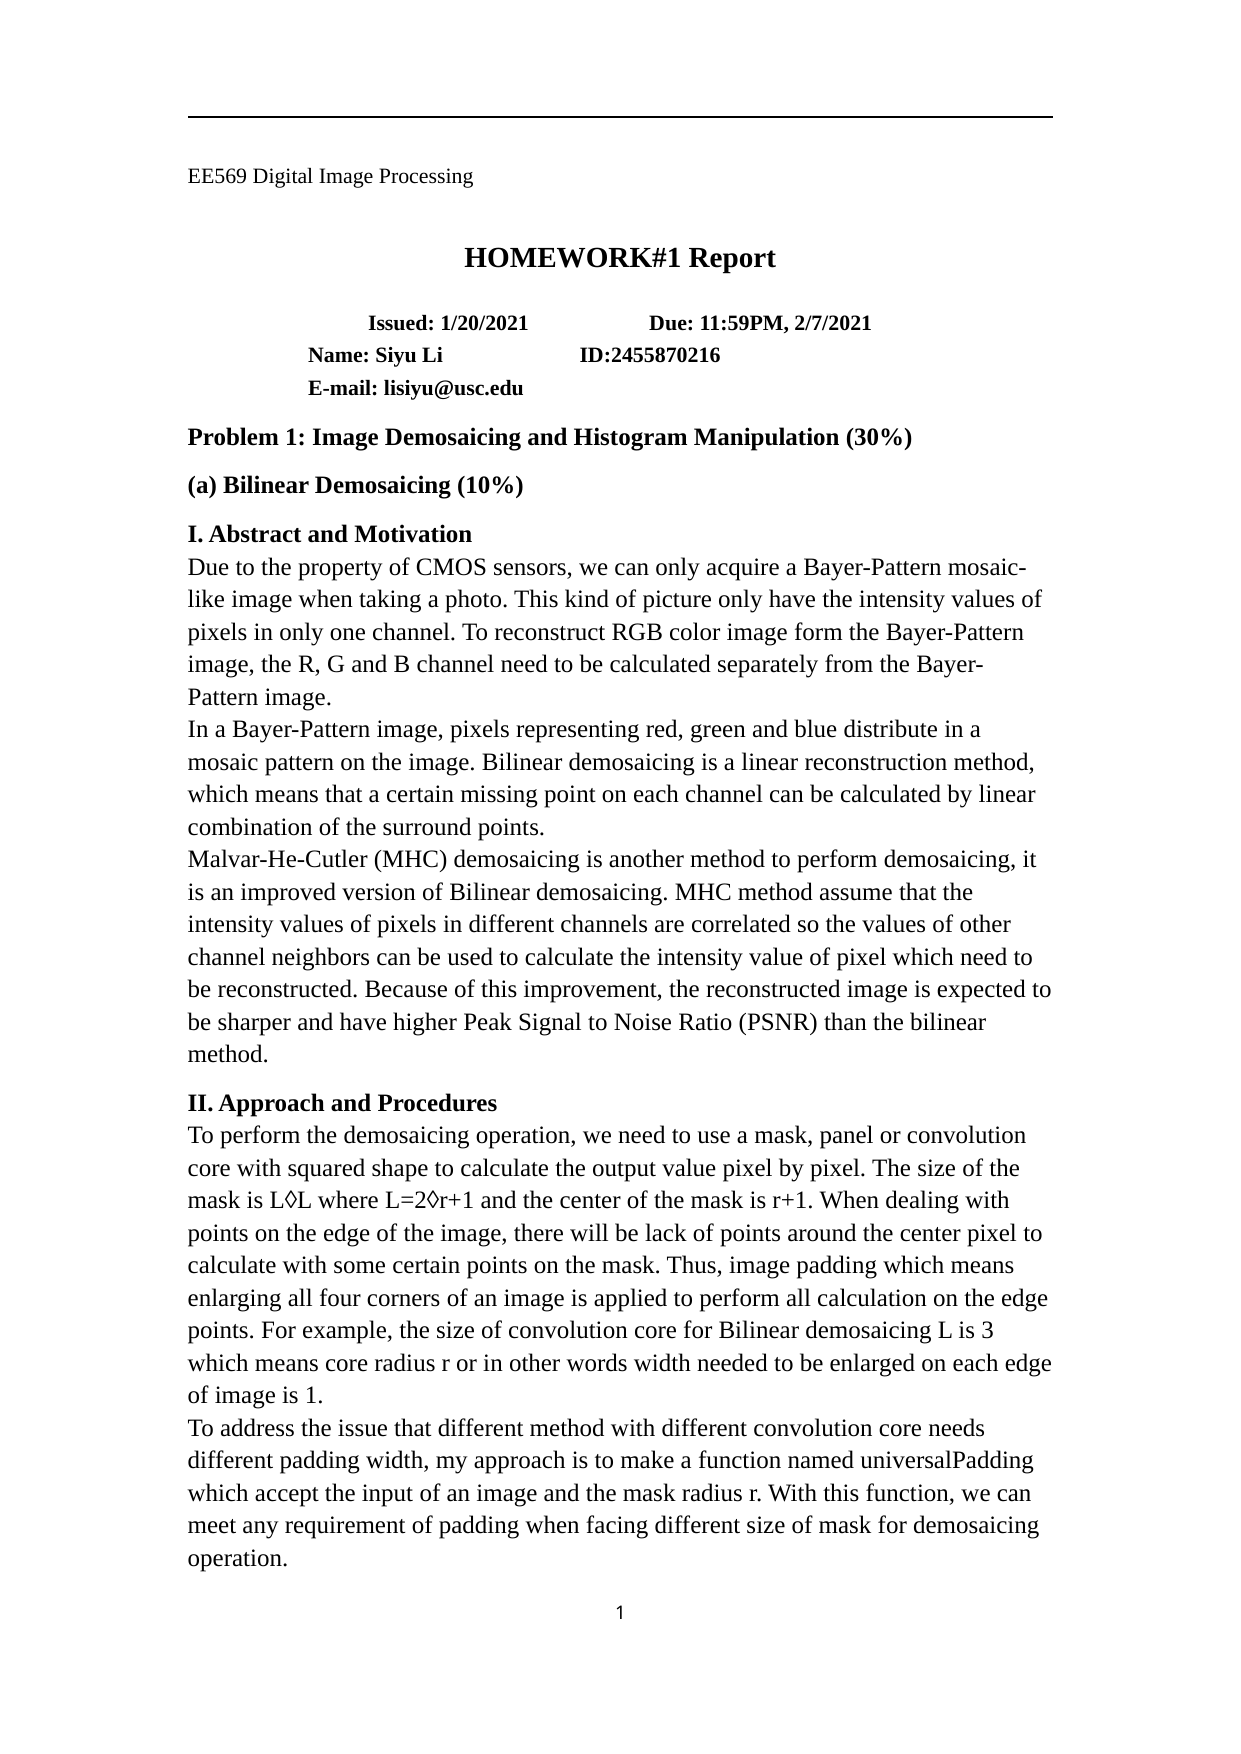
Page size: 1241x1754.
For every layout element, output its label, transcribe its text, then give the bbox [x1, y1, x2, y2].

text Issued: 1/20/2021 Due: 11:59PM, 2/7/2021 [187, 306, 1053, 338]
text (a) Bilinear Demosaicing (10%) [187, 468, 1053, 501]
text Problem 1: Image Demosaicing and Histogram Manipulation (30%) [187, 420, 1053, 452]
text E-mail: lisiyu@usc.edu [187, 371, 1053, 403]
text I. Abstract and Motivation [187, 517, 1053, 550]
text EE569 Digital Image Processing [187, 160, 1053, 192]
text Malvar-He-Cutler (MHC) demosaicing is another method to perform demosaicing, it is an improved version of Bilinear demosaicing. MHC method assume that the intensity values of pixels in different channels are correlated so the values of other channel neighbors can be used to calculate the intensity value of pixel which need to be reconstructed. Because of this improvement, the reconstructed image is expected to be sharper and have higher Peak Signal to Noise Ratio (PSNR) than the bilinear method. [187, 842, 1053, 1070]
text Due to the property of CMOS sensors, we can only acquire a Bayer-Pattern mosaic-like image when taking a photo. This kind of picture only have the intensity values of pixels in only one channel. To reconstruct RGB color image form the Bayer-Pattern image, the R, G and B channel need to be calculated separately from the Bayer-Pattern image. [187, 550, 1053, 712]
text In a Bayer-Pattern image, pixels representing red, green and blue distribute in a mosaic pattern on the image. Bilinear demosaicing is a linear reconstruction method, which means that a certain missing point on each channel can be calculated by linear combination of the surround points. [187, 712, 1053, 842]
text HOMEWORK#1 Report [187, 225, 1053, 290]
text To address the issue that different method with different convolution core needs different padding width, my approach is to make a function named universalPadding which accept the input of an image and the mask radius r. With this function, we can meet any requirement of padding when facing different size of mask for demosaicing operation. [187, 1411, 1053, 1573]
text To perform the demosaicing operation, we need to use a mask, panel or convolution core with squared shape to calculate the output value pixel by pixel. The size of the mask is L◊L where L=2◊r+1 and the center of the mask is r+1. When dealing with points on the edge of the image, there will be lack of points around the center pixel to calculate with some certain points on the mask. Thus, image padding which means enlarging all four corners of an image is applied to perform all calculation on the edge points. For example, the size of convolution core for Bilinear demosaicing L is 3 which means core radius r or in other words width needed to be enlarged on each edge of image is 1. [187, 1118, 1053, 1411]
text Name: Siyu Li ID:2455870216 [187, 338, 1053, 371]
text II. Approach and Procedures [187, 1086, 1053, 1118]
